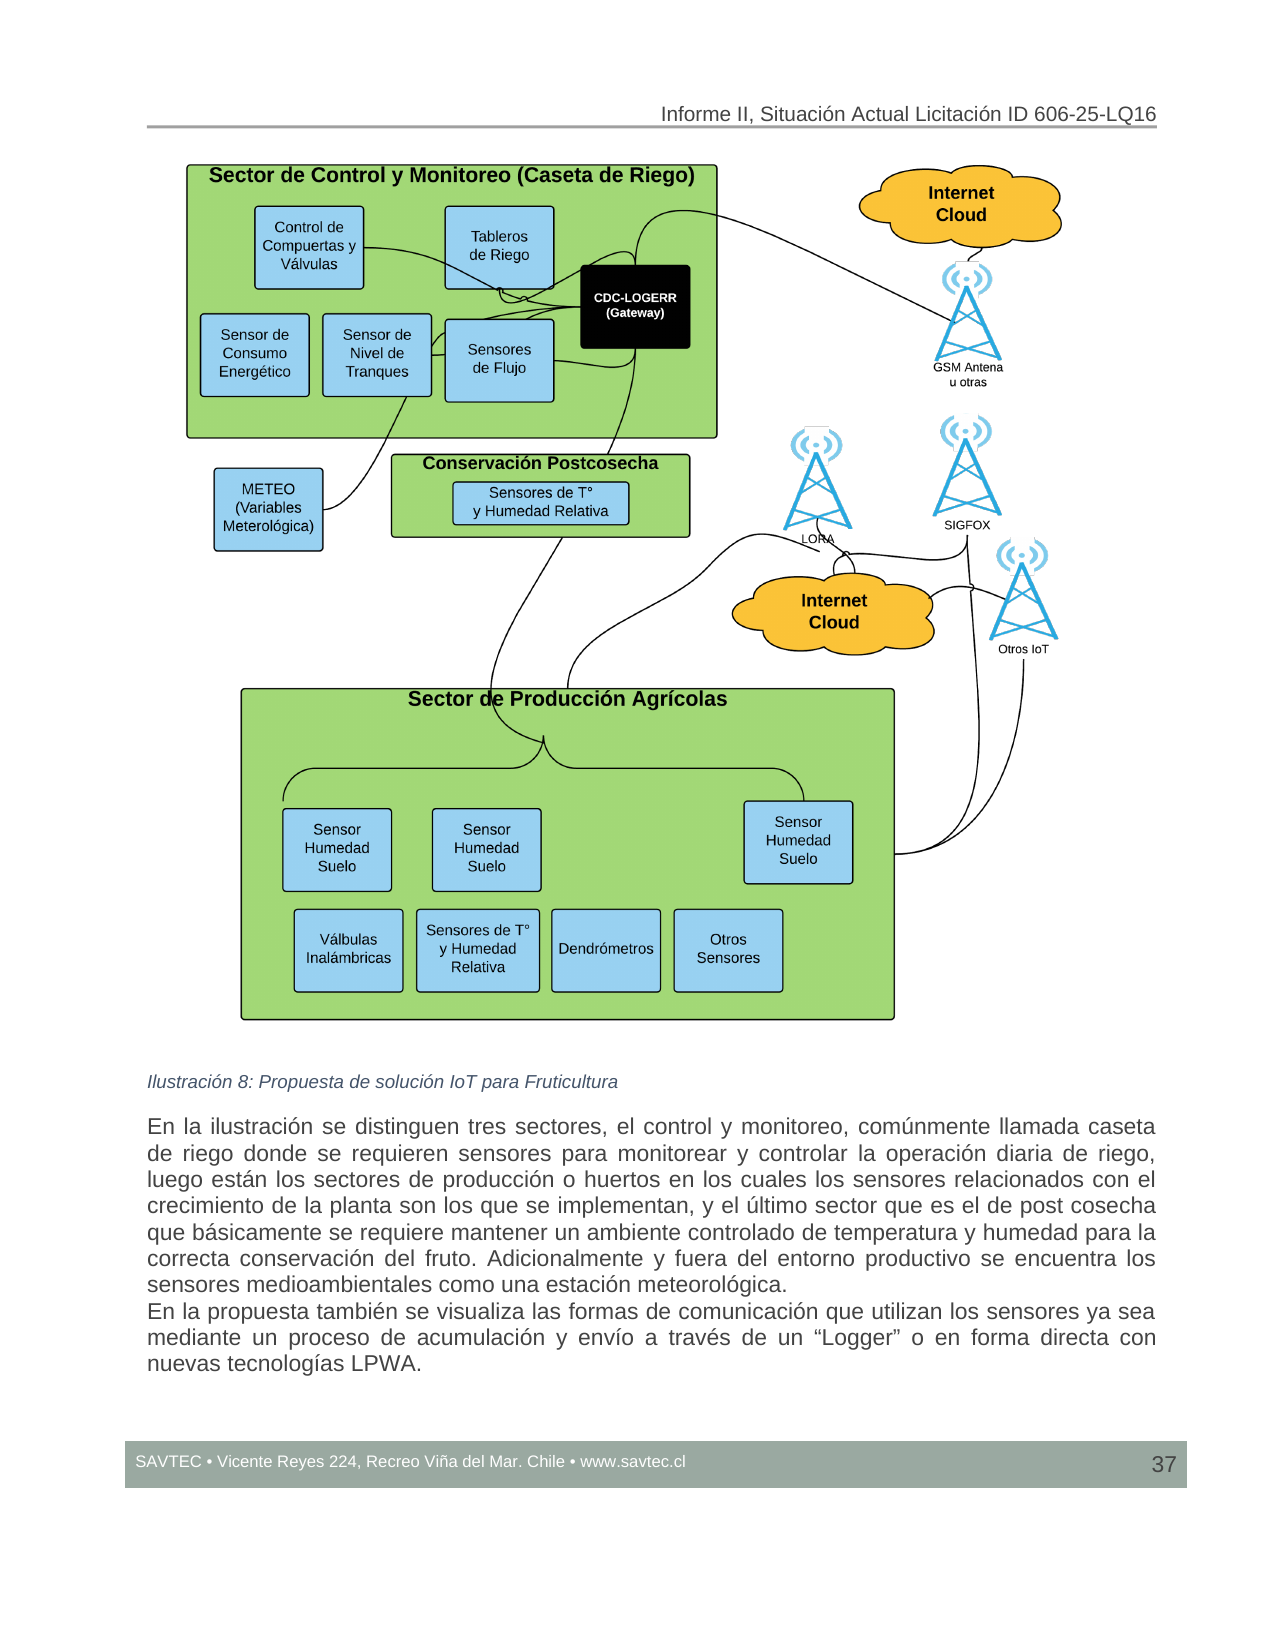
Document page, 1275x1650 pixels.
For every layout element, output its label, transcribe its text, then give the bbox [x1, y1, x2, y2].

text En la ilustración se distinguen tres sectores, el control y monitoreo, comúnmente llamada caseta de riego donde se requieren sensores para monitorear y controlar la operación diaria de riego, luego están los sectores de producción o huertos en los cuales los sensores relacionados con el crecimiento de la planta son los que se implementan, y el último sector que es el de post cosecha que básicamente se requiere mantener un ambiente controlado de temperatura y humedad para la correcta conservación del fruto. Adicionalmente y fuera del entorno productivo se encuentra los sensores medioambientales como una estación meteorológica. [147, 1113, 1157, 1298]
text Ilustración 8: Propuesta de solución IoT para Fruticultura [147, 1071, 1157, 1092]
picture [146, 151, 1070, 1071]
text En la propuesta también se visualiza las formas de comunicación que utilizan los sensores ya sea mediante un proceso de acumulación y envío a través de un “Logger” o en forma directa con nuevas tecnologías LPWA. [147, 1298, 1157, 1377]
